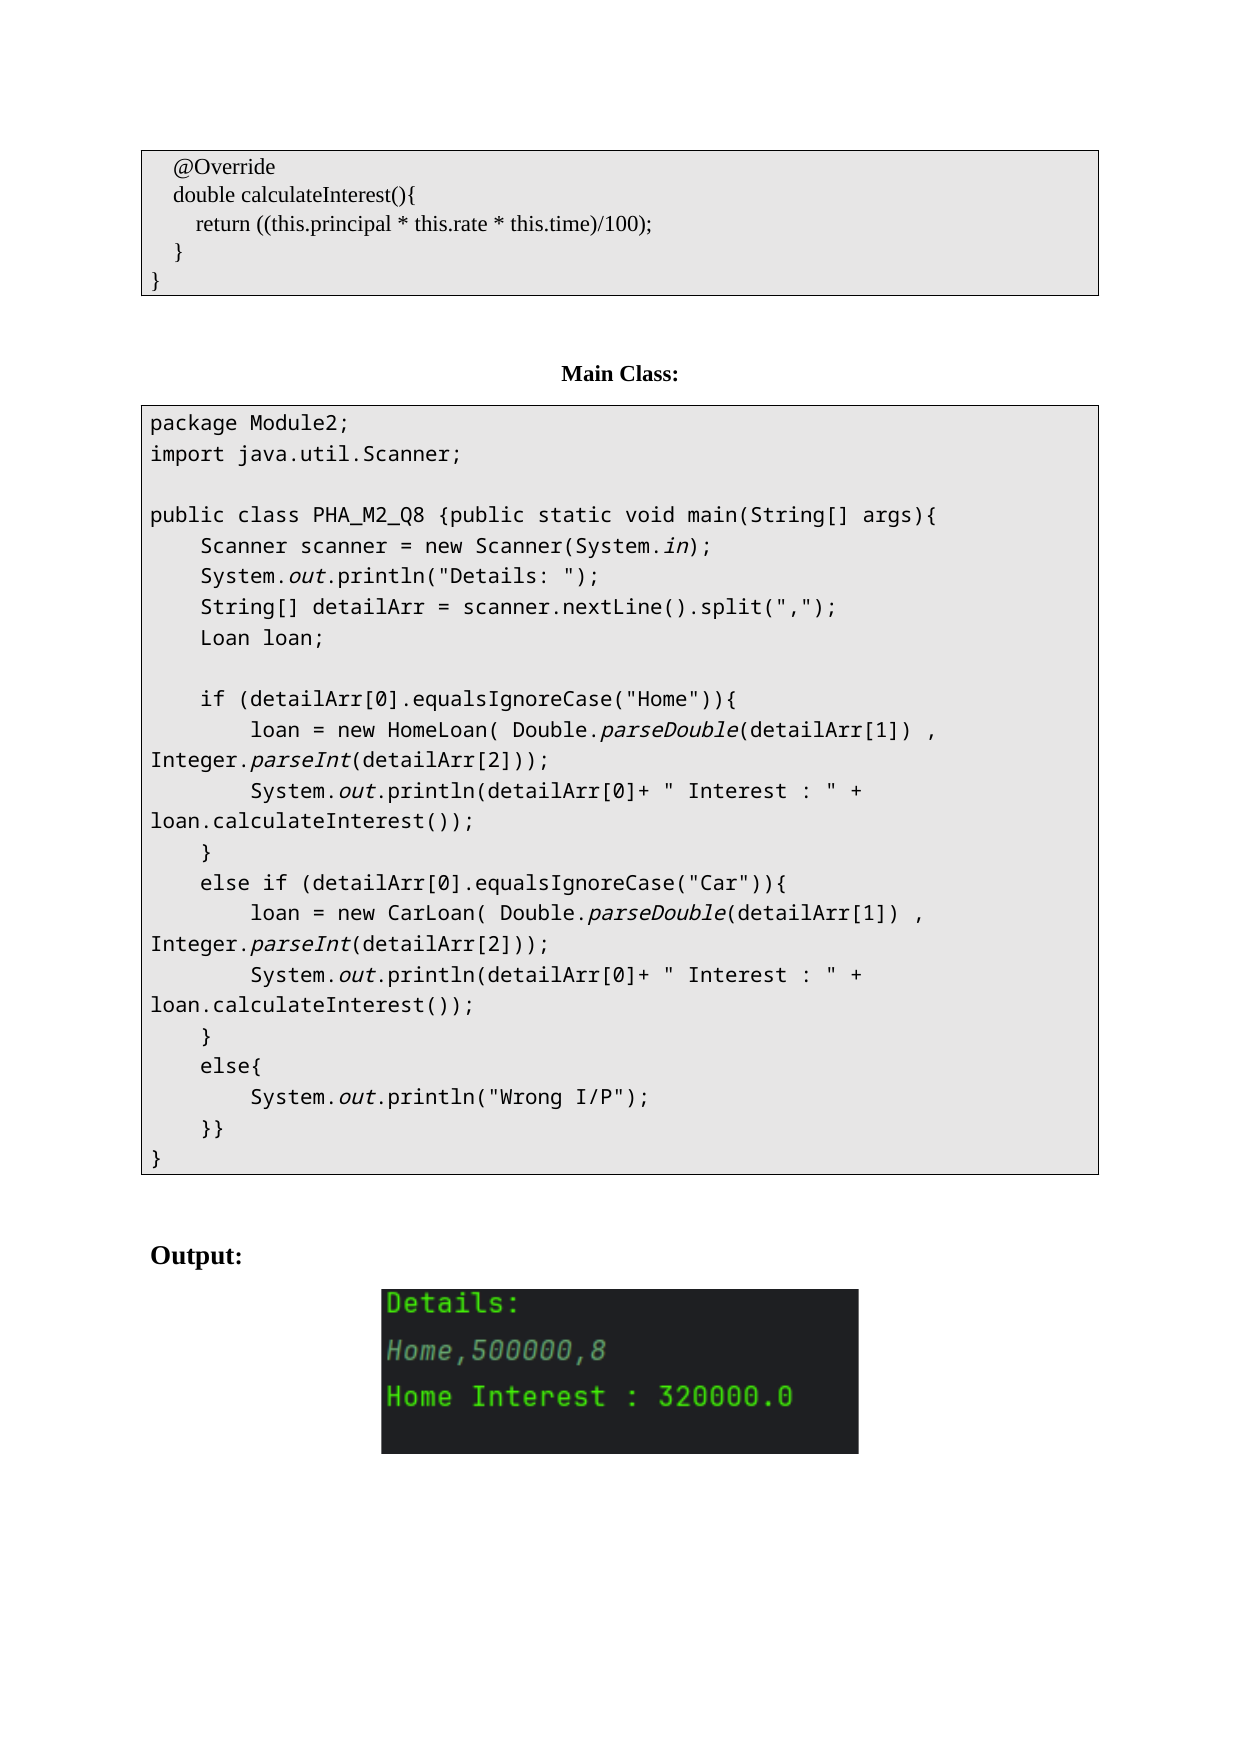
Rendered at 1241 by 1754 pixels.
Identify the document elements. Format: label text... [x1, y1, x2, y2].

text Main Class: [150, 360, 1090, 387]
text Output: [150, 1239, 1090, 1270]
picture [381, 1289, 859, 1454]
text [142, 151, 1098, 295]
text package Module2; import java.util.Scanner; public class PHA_M2_Q8 {public static void main(String[] args){ Scanner scanner = new Scanner(System.in); System.out.println("Details: "); String[] detailArr = scanner.nextLine().split(","); Loan loan; if (detailArr[0].equalsIgnoreCase("Home")){ loan = new HomeLoan( Double.parseDouble(detailArr[1]) , Integer.parseInt(detailArr[2])); System.out.println(detailArr[0]+ " Interest : " + loan.calculateInterest()); } else if (detailArr[0].equalsIgnoreCase("Car")){ loan = new CarLoan( Double.parseDouble(detailArr[1]) , Integer.parseInt(detailArr[2])); System.out.println(detailArr[0]+ " Interest : " + loan.calculateInterest()); } else{ System.out.println("Wrong I/P"); }} } [142, 406, 1098, 1174]
